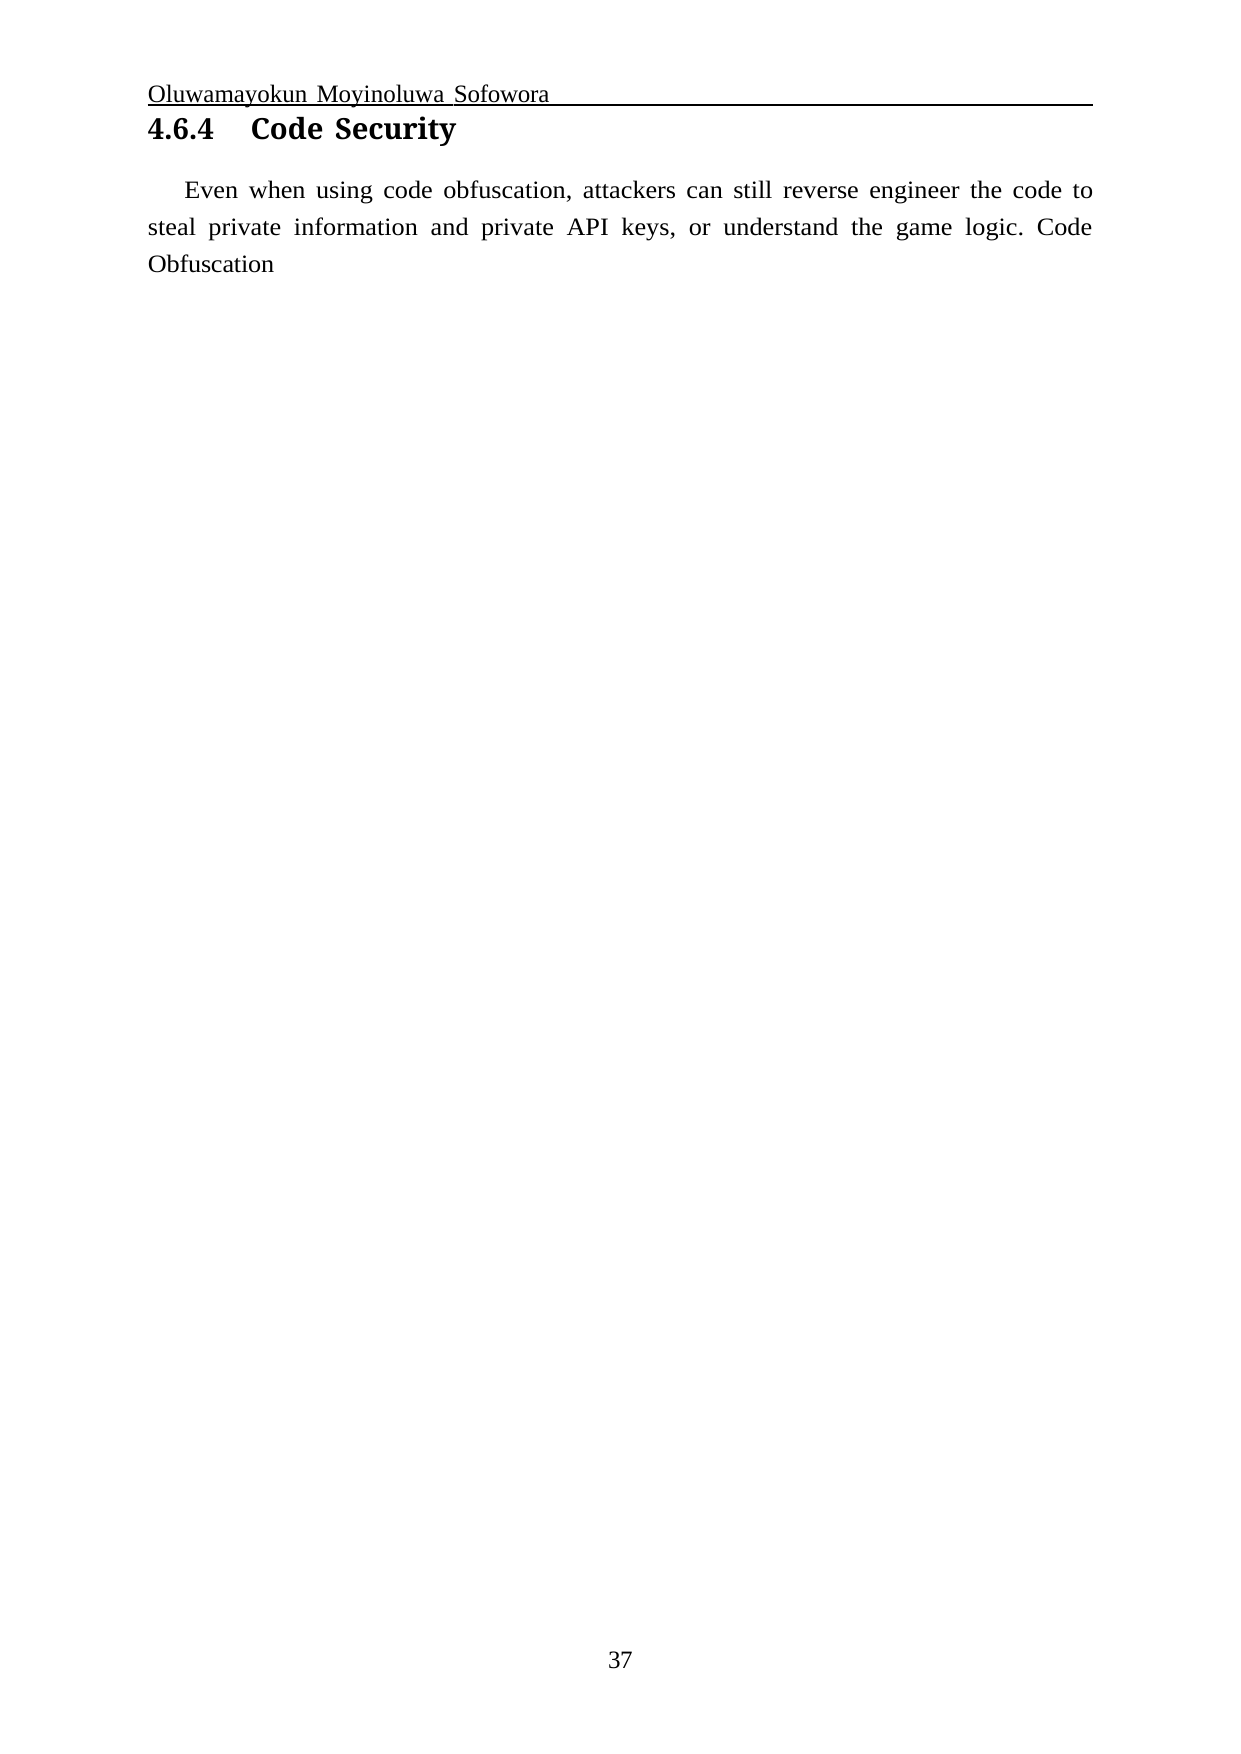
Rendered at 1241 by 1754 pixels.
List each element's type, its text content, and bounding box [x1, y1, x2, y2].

list Code Security [148, 108, 1240, 148]
text Even when using code obfuscation, attackers can still reverse engineer the code to steal private information and private API keys, or understand the game logic. Code Obfuscation [148, 175, 1093, 278]
